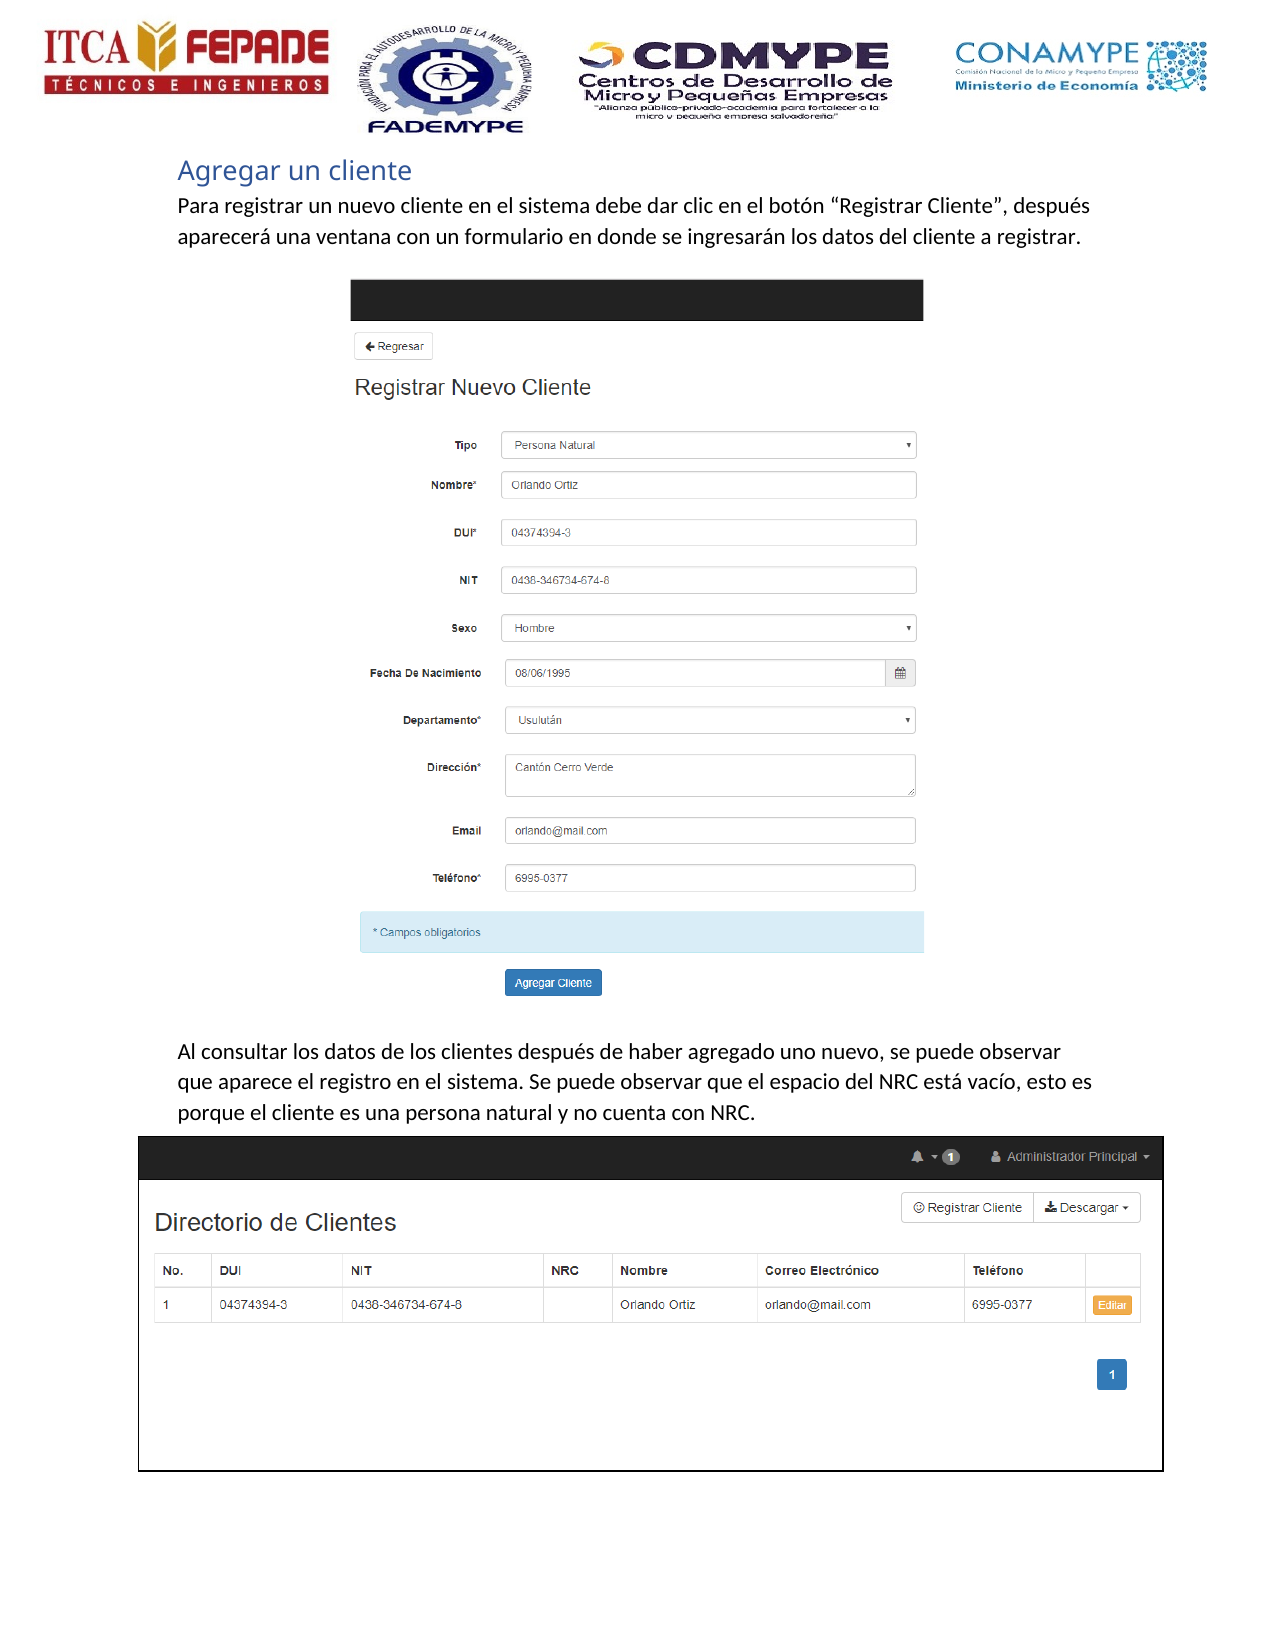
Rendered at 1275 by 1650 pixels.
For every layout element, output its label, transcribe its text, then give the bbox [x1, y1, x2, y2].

text Para registrar un nuevo cliente en el sistema debe dar clic en el botón “Registrar Cliente”, después aparecerá una ventana con un formulario en donde se ingresarán los datos del cliente a registrar. [177, 192, 1098, 250]
picture [356, 25, 532, 135]
picture [27, 5, 344, 111]
subtitle Agregar un cliente [177, 152, 1098, 189]
text Al consultar los datos de los clientes después de haber agregado uno nuevo, se puede observar que aparece el registro en el sistema. Se puede observar que el espacio del NRC está vacío, esto es porque el cliente es una persona natural y no cuenta con NRC. [177, 1037, 1098, 1126]
picture [954, 24, 1208, 102]
picture [570, 40, 898, 118]
picture [350, 278, 925, 1010]
picture [139, 1137, 1162, 1470]
